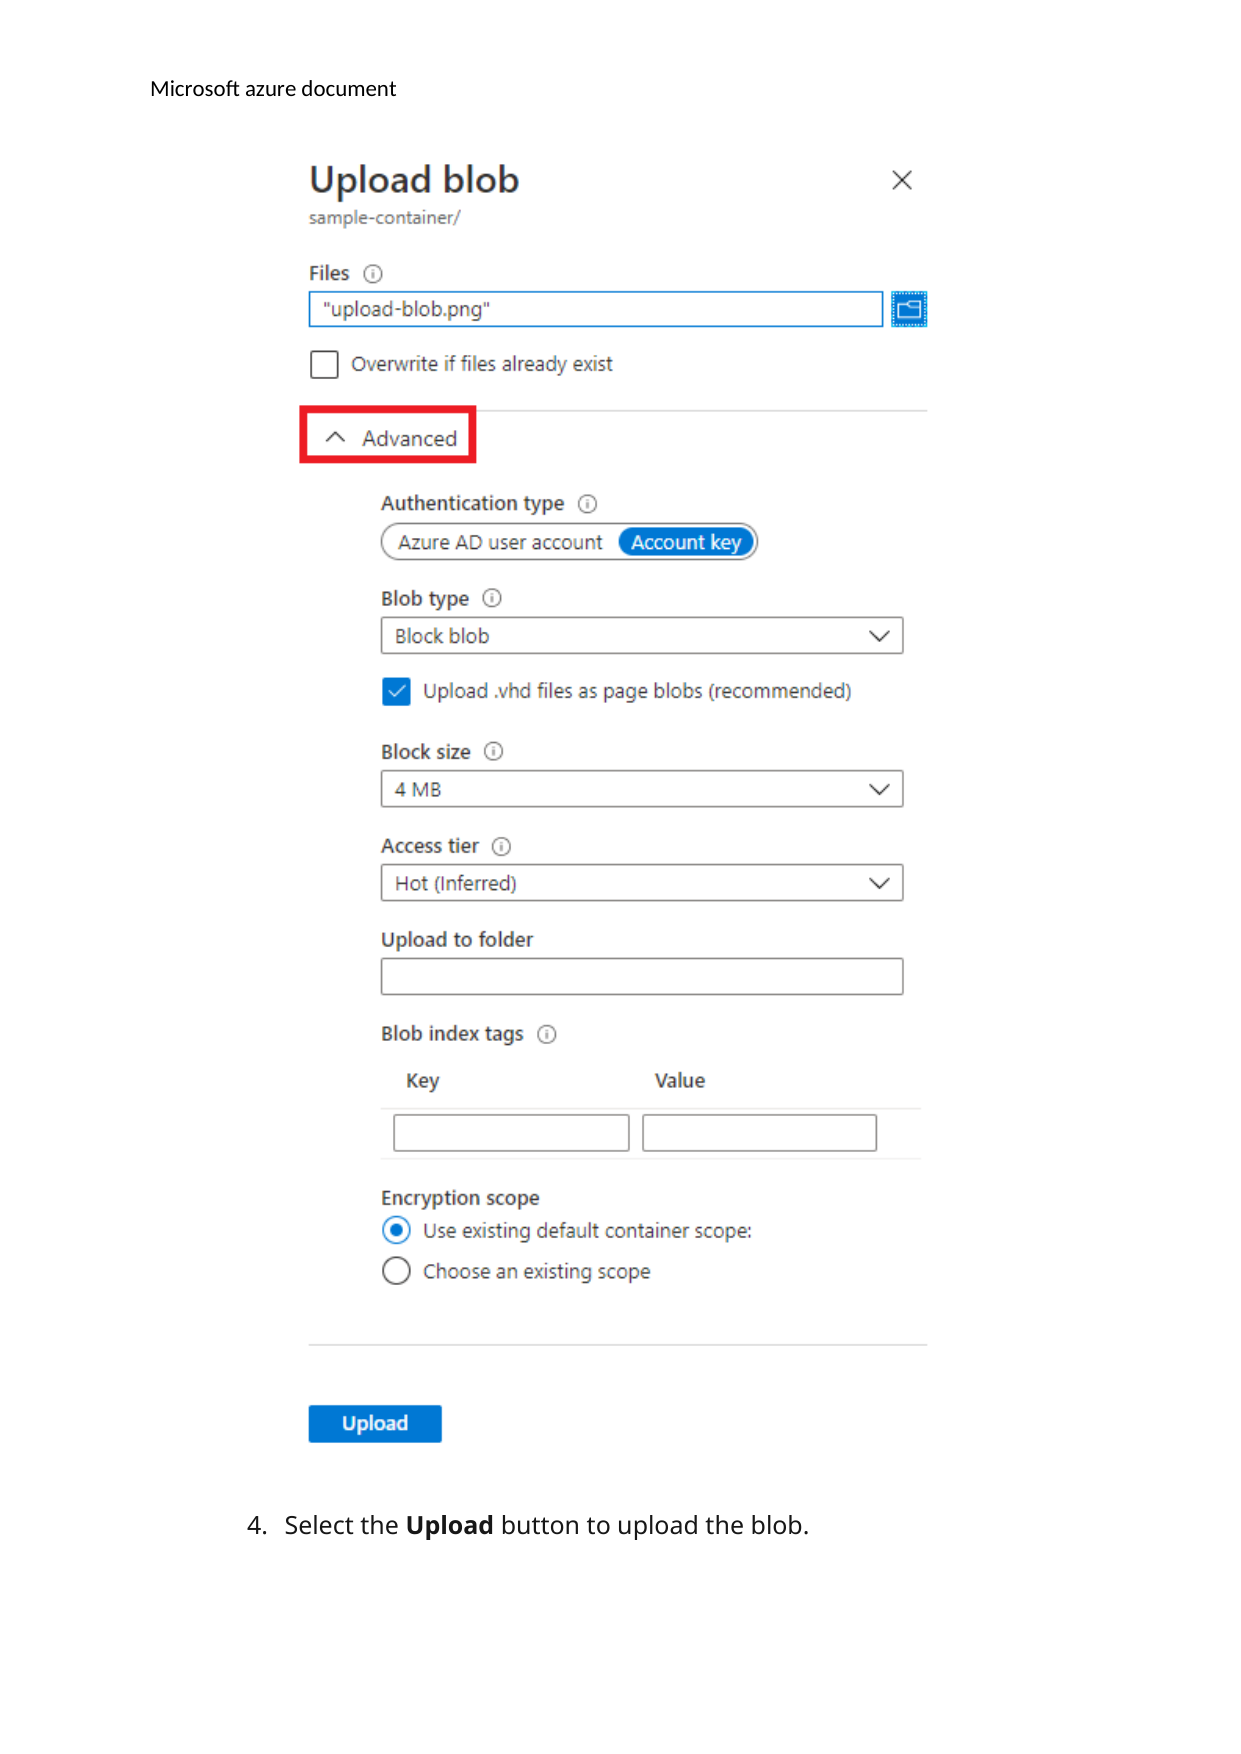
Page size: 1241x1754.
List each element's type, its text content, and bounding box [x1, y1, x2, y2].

list Select the Upload button to upload the blob. [247, 1507, 1090, 1541]
picture [284, 150, 951, 1479]
